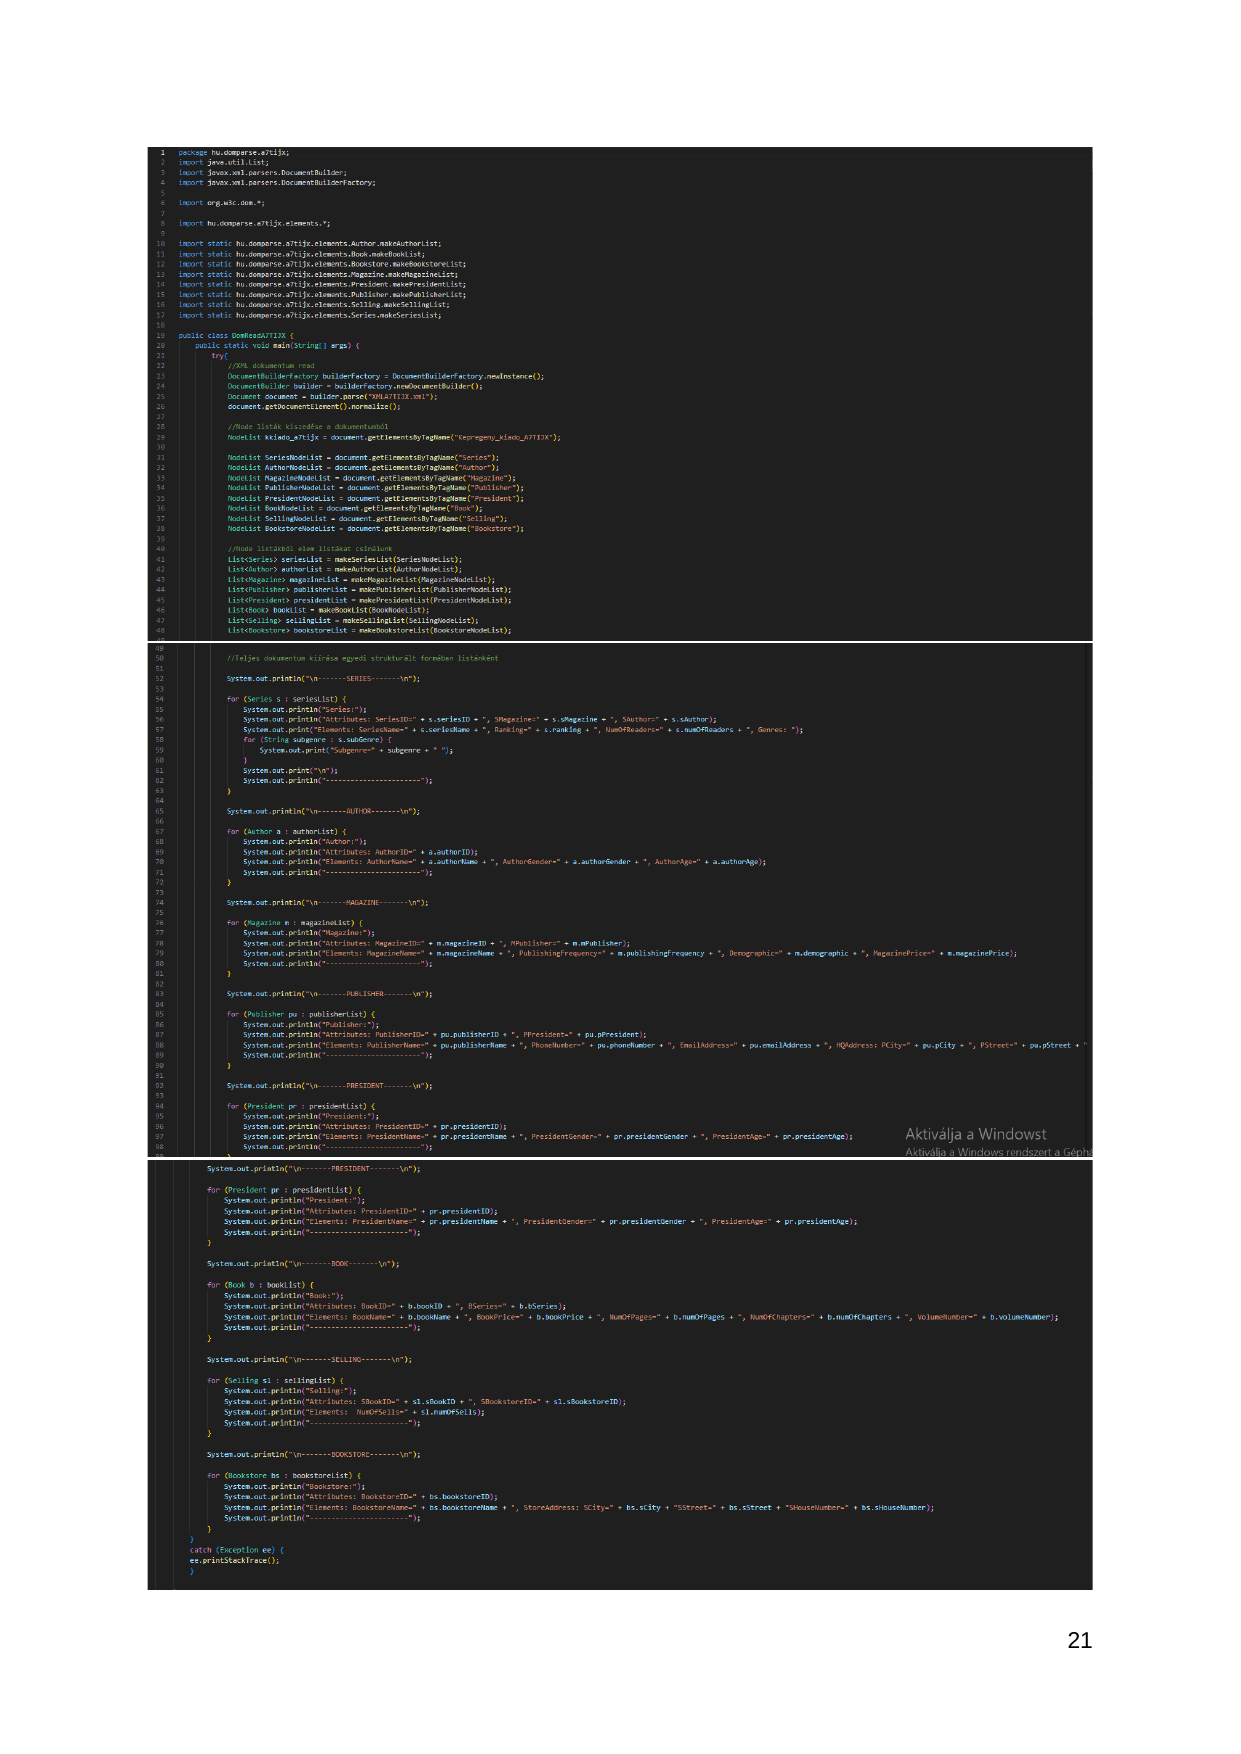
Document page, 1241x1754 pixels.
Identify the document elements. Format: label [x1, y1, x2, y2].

picture [147, 1160, 1093, 1590]
picture [147, 147, 1093, 641]
picture [147, 643, 1093, 1157]
